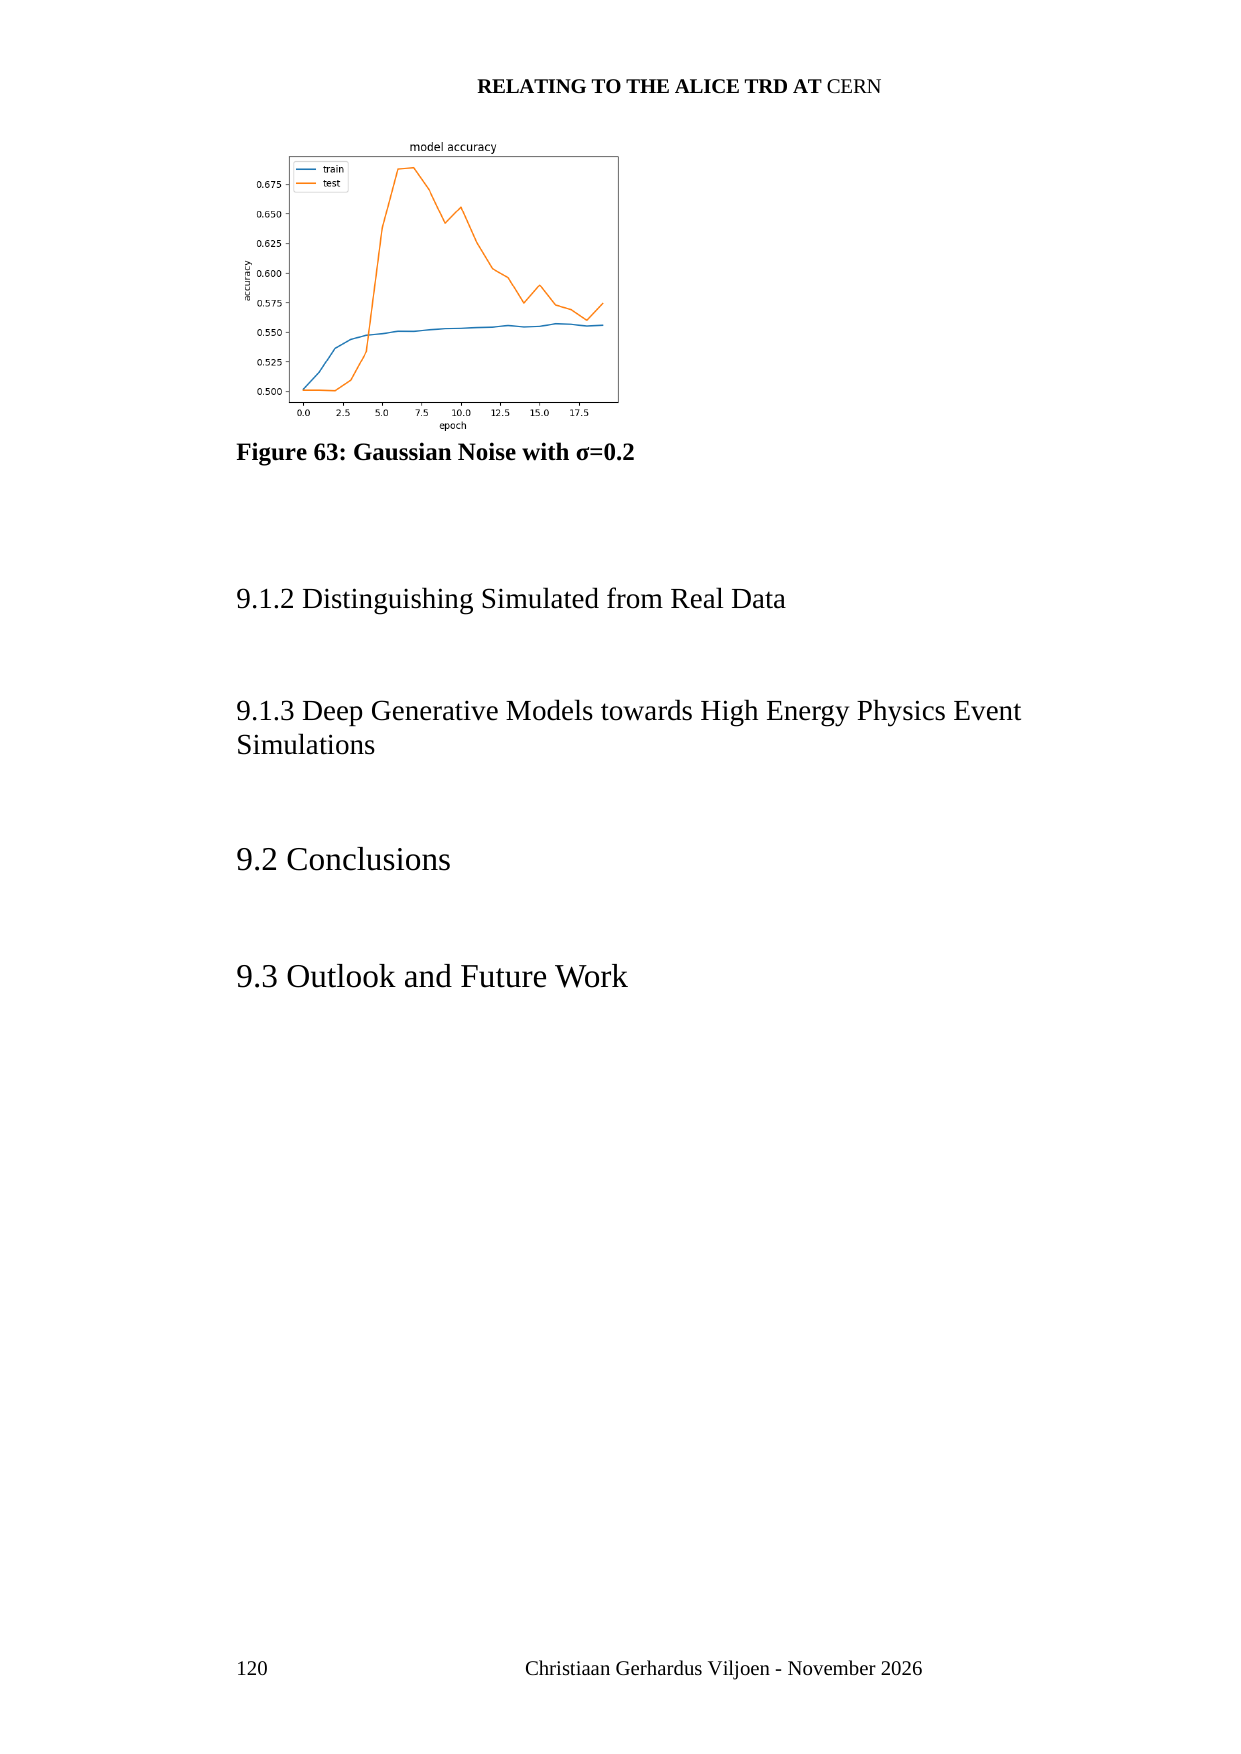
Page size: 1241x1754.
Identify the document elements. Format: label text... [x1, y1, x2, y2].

subtitle Conclusions [236, 839, 1122, 878]
subtitle Outlook and Future Work [236, 956, 1122, 995]
picture [236, 135, 626, 437]
subtitle Distinguishing Simulated from Real Data [236, 581, 1122, 615]
subtitle Deep Generative Models towards High Energy Physics Event Simulations [236, 693, 1122, 761]
